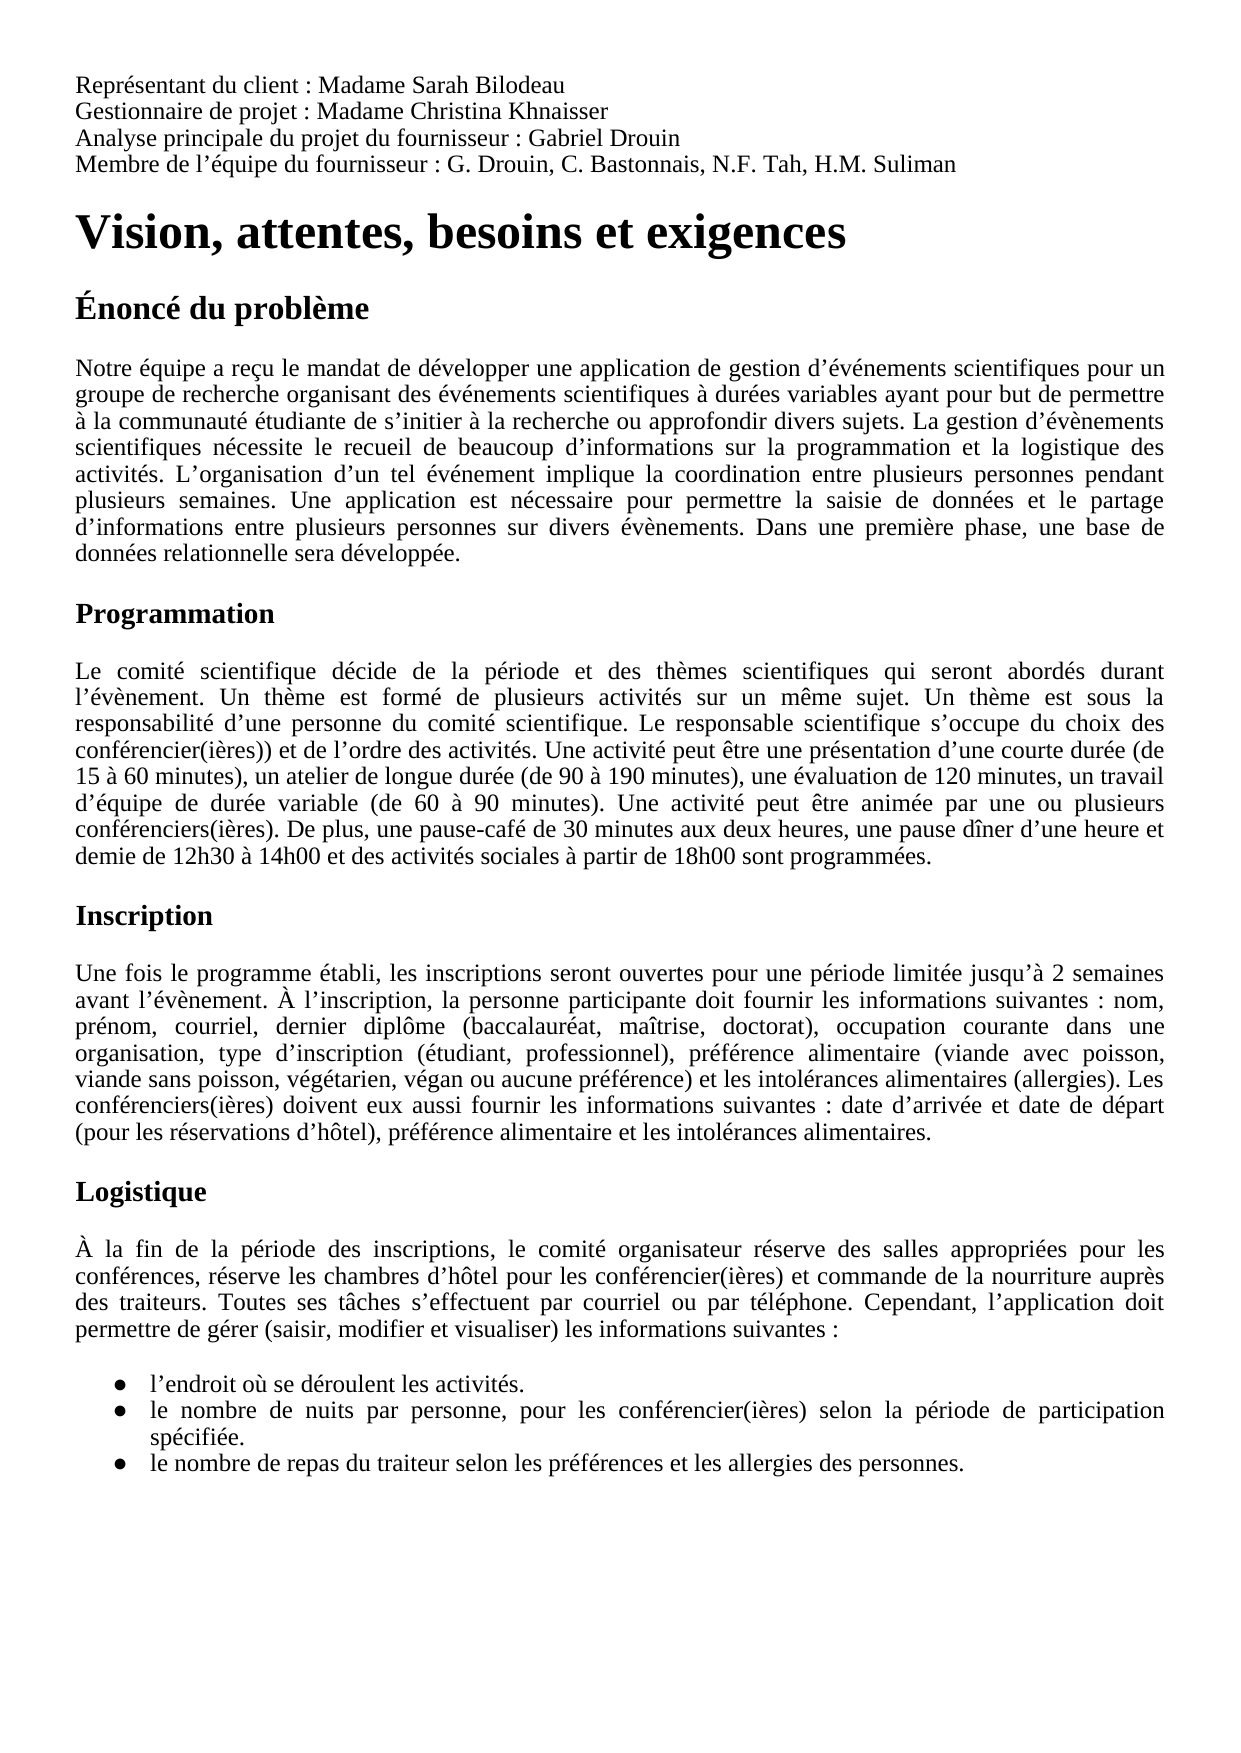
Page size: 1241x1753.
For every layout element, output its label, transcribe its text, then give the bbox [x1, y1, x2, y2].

text Une fois le programme établi, les inscriptions seront ouvertes pour une période limitée jusqu’à 2 semaines avant l’évènement. À l’inscription, la personne participante doit fournir les informations suivantes : nom, prénom, courriel, dernier diplôme (baccalauréat, maîtrise, doctorat), occupation courante dans une organisation, type d’inscription (étudiant, professionnel), préférence alimentaire (viande avec poisson, viande sans poisson, végétarien, végan ou aucune préférence) et les intolérances alimentaires (allergies). Les conférenciers(ières) doivent eux aussi fournir les informations suivantes : date d’arrivée et date de départ (pour les réservations d’hôtel), préférence alimentaire et les intolérances alimentaires. [75, 961, 1166, 1146]
subtitle Inscription [75, 898, 1166, 932]
text Le comité scientifique décide de la période et des thèmes scientifiques qui seront abordés durant l’évènement. Un thème est formé de plusieurs activités sur un même sujet. Un thème est sous la responsabilité d’une personne du comité scientifique. Le responsable scientifique s’occupe du choix des conférencier(ières)) et de l’ordre des activités. Une activité peut être une présentation d’une courte durée (de 15 à 60 minutes), un atelier de longue durée (de 90 à 190 minutes), une évaluation de 120 minutes, un travail d’équipe de durée variable (de 60 à 90 minutes). Une activité peut être animée par une ou plusieurs conférenciers(ières). De plus, une pause-café de 30 minutes aux deux heures, une pause dîner d’une heure et demie de 12h30 à 14h00 et des activités sociales à partir de 18h00 sont programmées. [75, 658, 1166, 869]
text À la fin de la période des inscriptions, le comité organisateur réserve des salles appropriées pour les conférences, réserve les chambres d’hôtel pour les conférencier(ières) et commande de la nourriture auprès des traiteurs. Toutes ses tâches s’effectuent par courriel ou par téléphone. Cependant, l’application doit permettre de gérer (saisir, modifier et visualiser) les informations suivantes : [75, 1237, 1166, 1342]
text Notre équipe a reçu le mandat de développer une application de gestion d’événements scientifiques pour un groupe de recherche organisant des événements scientifiques à durées variables ayant pour but de permettre à la communauté étudiante de s’initier à la recherche ou approfondir divers sujets. La gestion d’évènements scientifiques nécessite le recueil de beaucoup d’informations sur la programmation et la logistique des activités. L’organisation d’un tel événement implique la coordination entre plusieurs personnes pendant plusieurs semaines. Une application est nécessaire pour permettre la saisie de données et le partage d’informations entre plusieurs personnes sur divers évènements. Dans une première phase, une base de données relationnelle sera développée. [75, 355, 1166, 567]
list le nombre de nuits par personne, pour les conférencier(ières) selon la période de participation spécifiée. [112, 1398, 1166, 1450]
subtitle Programmation [75, 596, 1166, 629]
list le nombre de repas du traiteur selon les préférences et les allergies des personnes. [112, 1450, 1166, 1477]
text Représentant du client : Madame Sarah Bilodeau Gestionnaire de projet : Madame Christina Khnaisser Analyse principale du projet du fournisseur : Gabriel Drouin Membre de l’équipe du fournisseur : G. Drouin, C. Bastonnais, N.F. Tah, H.M. Suliman [75, 72, 1166, 178]
subtitle Logistique [75, 1174, 1166, 1208]
list l’endroit où se déroulent les activités. [112, 1371, 1166, 1398]
subtitle Vision, attentes, besoins et exigences [75, 207, 1166, 259]
subtitle Énoncé du problème [75, 288, 1166, 327]
